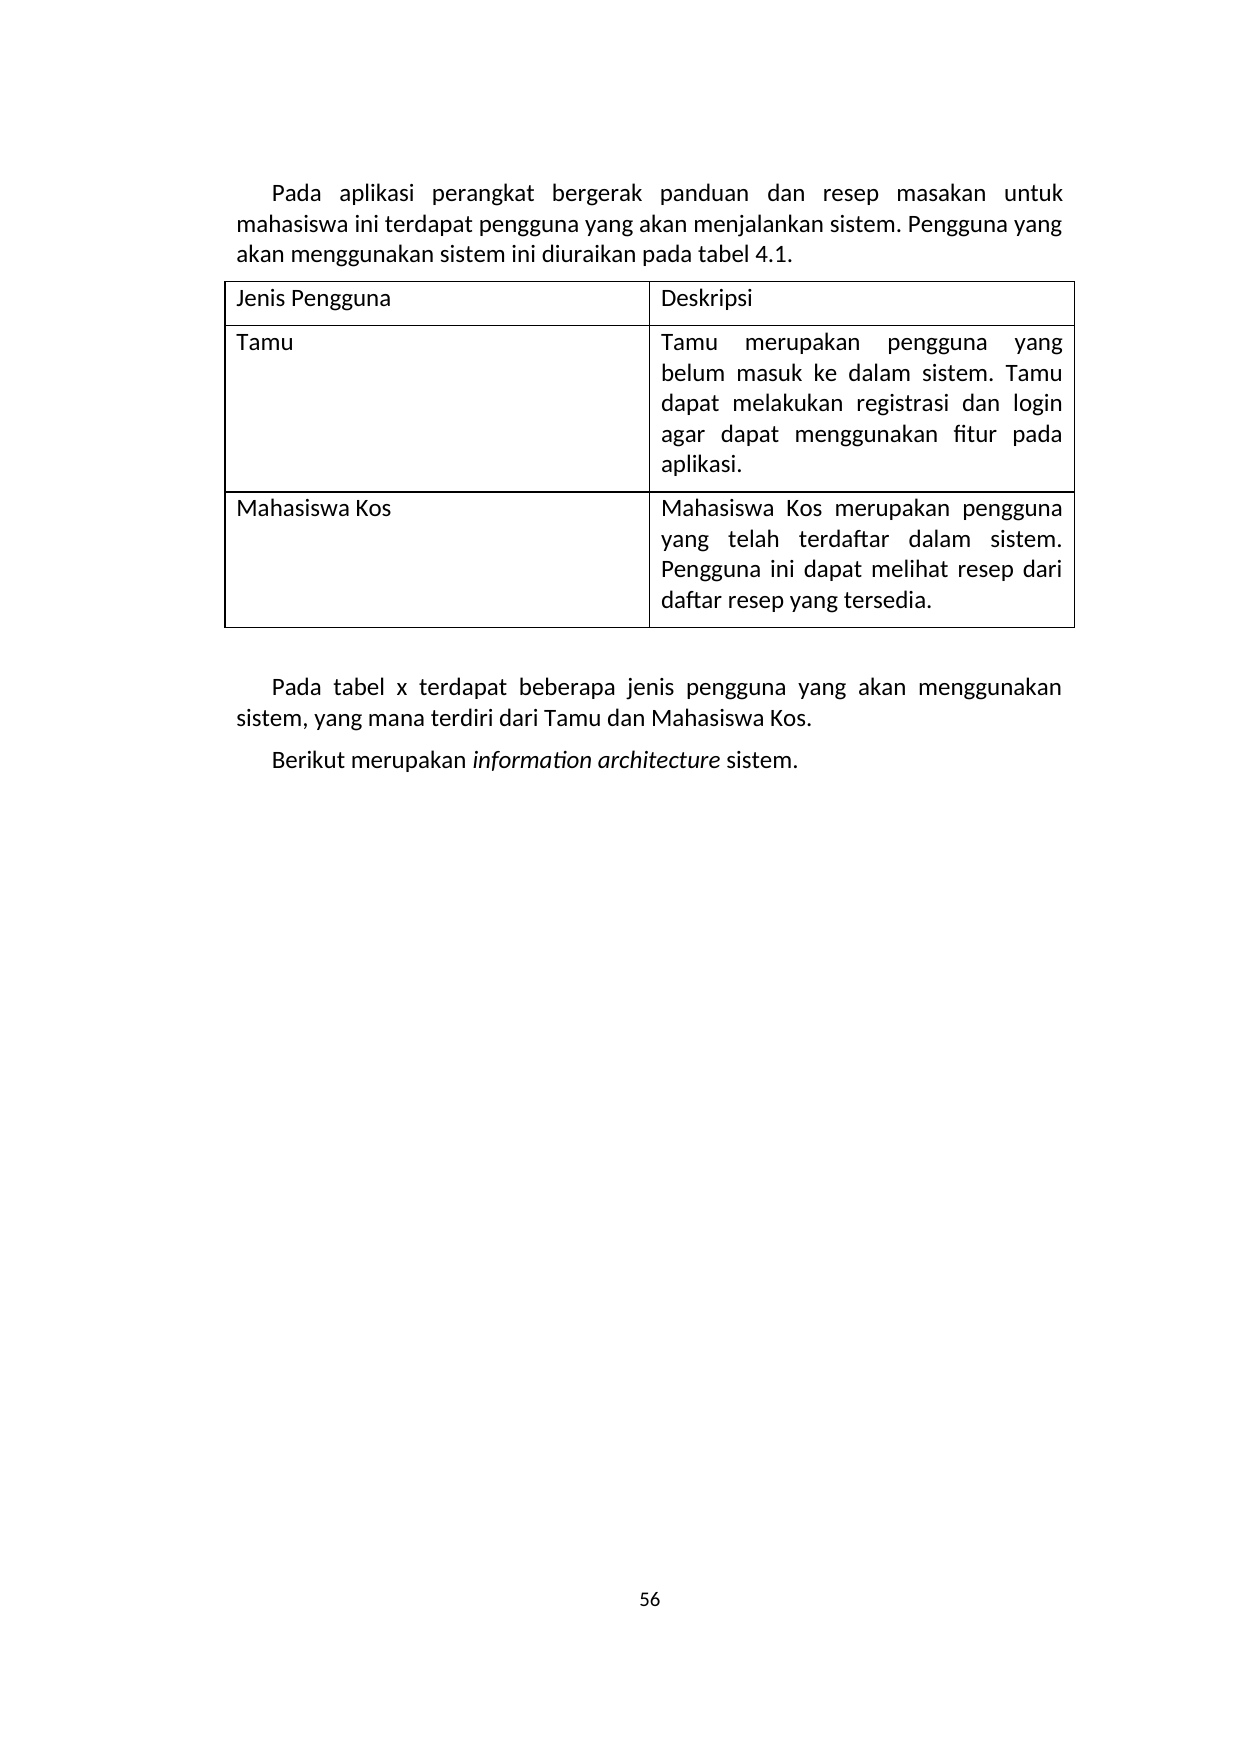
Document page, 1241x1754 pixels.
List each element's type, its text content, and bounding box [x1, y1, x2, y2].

table_cell Tamu merupakan pengguna yang belum masuk ke dalam sistem. Tamu dapat melakukan registrasi dan login agar dapat menggunakan fitur pada aplikasi. [650, 326, 1074, 491]
text Pada tabel x terdapat beberapa jenis pengguna yang akan menggunakan sistem, yang mana terdiri dari Tamu dan Mahasiswa Kos. [236, 671, 1063, 732]
text Berikut merupakan information architecture sistem. [236, 745, 1063, 775]
text Pada aplikasi perangkat bergerak panduan dan resep masakan untuk mahasiswa ini terdapat pengguna yang akan menjalankan sistem. Pengguna yang akan menggunakan sistem ini diuraikan pada tabel 4.1. [236, 177, 1063, 269]
table_header Deskripsi [650, 282, 1074, 325]
table_cell Tamu [226, 326, 649, 491]
table_cell Mahasiswa Kos [226, 493, 649, 627]
table_header Jenis Pengguna [226, 282, 649, 325]
table_cell Mahasiswa Kos merupakan pengguna yang telah terdaftar dalam sistem. Pengguna ini dapat melihat resep dari daftar resep yang tersedia. [650, 493, 1074, 627]
